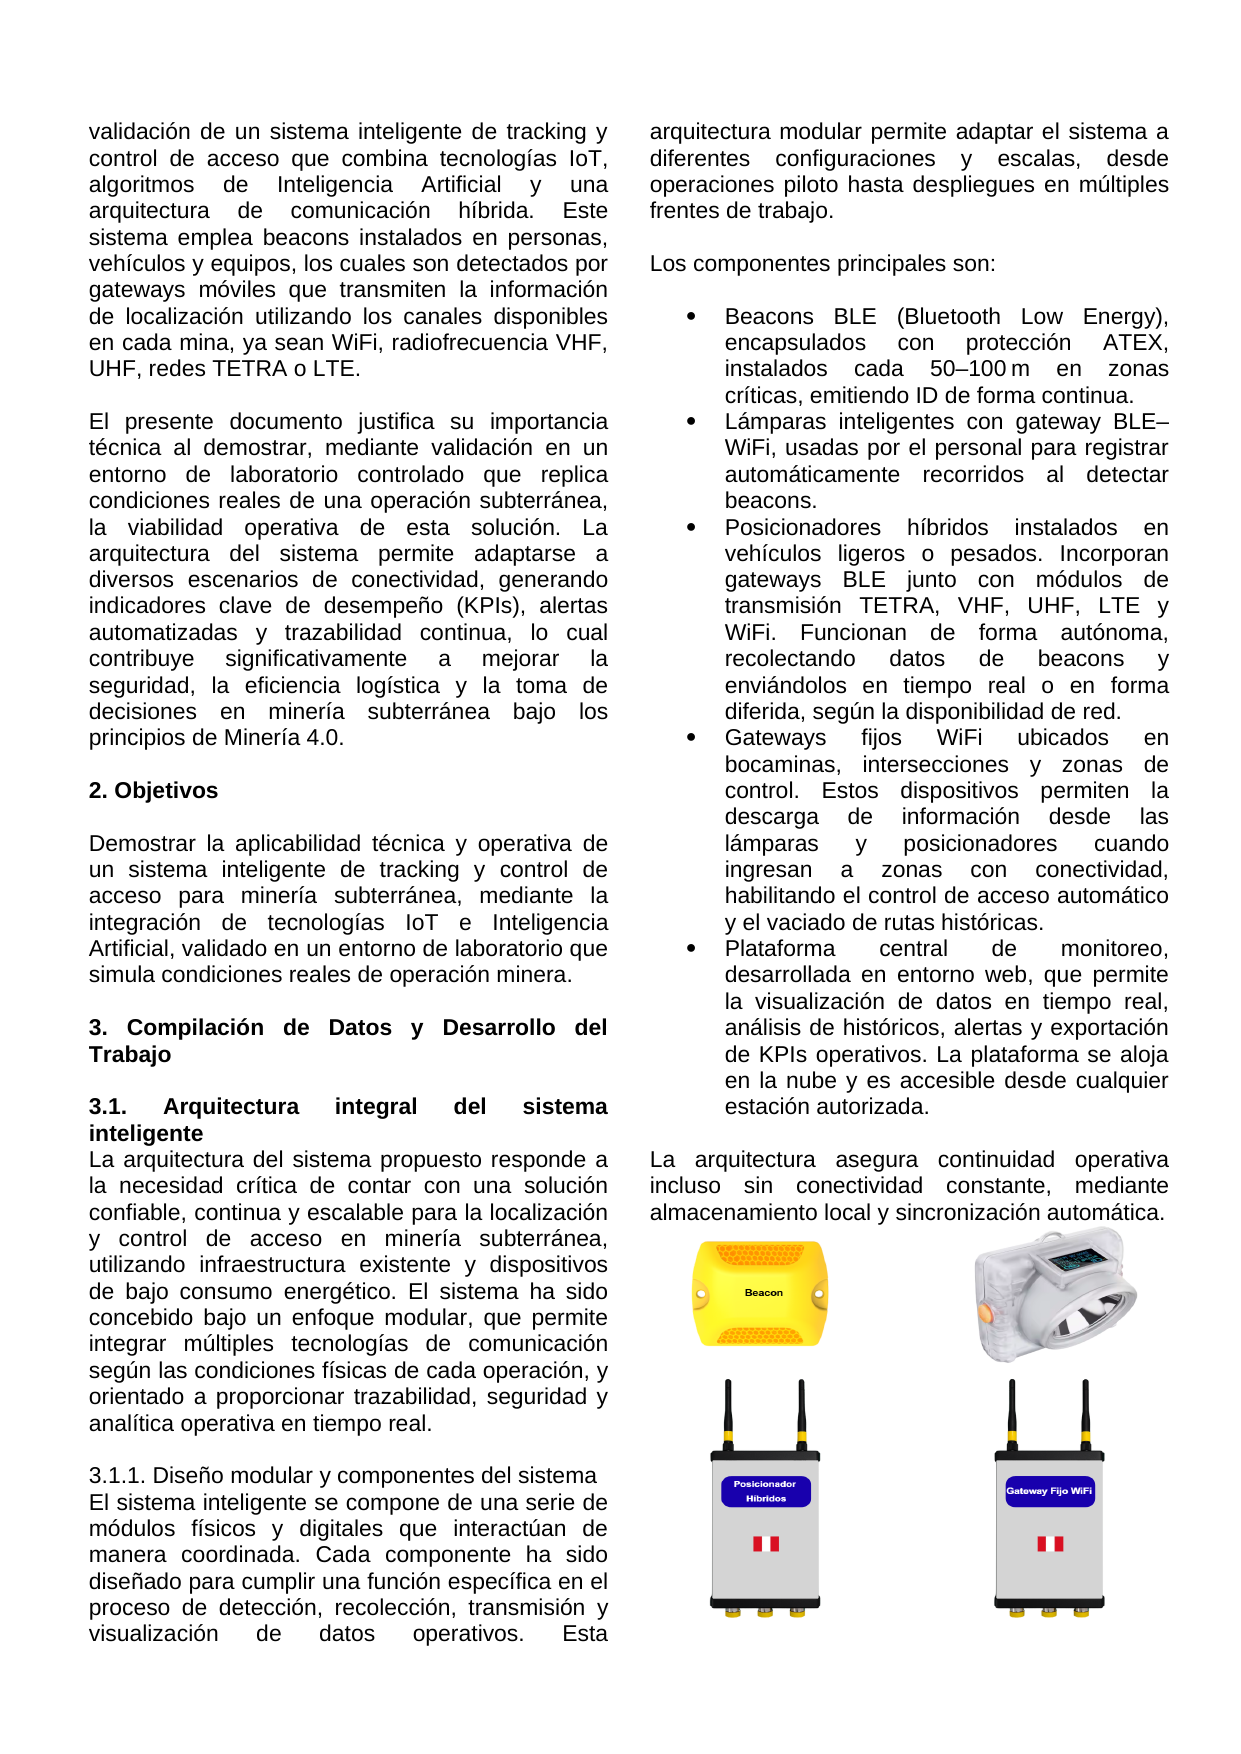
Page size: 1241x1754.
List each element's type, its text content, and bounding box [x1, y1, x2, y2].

list Lámparas inteligentes con gateway BLE–WiFi, usadas por el personal para registrar automáticamente recorridos al detectar beacons. [687, 408, 1169, 513]
text El presente documento justifica su importancia técnica al demostrar, mediante validación en un entorno de laboratorio controlado que replica condiciones reales de una operación subterránea, la viabilidad operativa de esta solución. La arquitectura del sistema permite adaptarse a diversos escenarios de conectividad, generando indicadores clave de desempeño (KPIs), alertas automatizadas y trazabilidad continua, lo cual contribuye significativamente a mejorar la seguridad, la eficiencia logística y la toma de decisiones en minería subterránea bajo los principios de Minería 4.0. [89, 408, 608, 751]
text Demostrar la aplicabilidad técnica y operativa de un sistema inteligente de tracking y control de acceso para minería subterránea, mediante la integración de tecnologías IoT e Inteligencia Artificial, validado en un entorno de laboratorio que simula condiciones reales de operación minera. [89, 830, 608, 988]
text El sistema inteligente se compone de una serie de módulos físicos y digitales que interactúan de manera coordinada. Cada componente ha sido diseñado para cumplir una función específica en el proceso de detección, recolección, transmisión y visualización de datos operativos. Esta arquitectura modular permite adaptar el sistema a diferentes configuraciones y escalas, desde operaciones piloto hasta despliegues en múltiples frentes de trabajo. [649, 118, 1169, 223]
text 3.1. Arquitectura integral del sistema inteligente [89, 1093, 608, 1146]
list Plataforma central de monitoreo, desarrollada en entorno web, que permite la visualización de datos en tiempo real, análisis de históricos, alertas y exportación de KPIs operativos. La plataforma se aloja en la nube y es accesible desde cualquier estación autorizada. [687, 935, 1169, 1119]
text Los componentes principales son: [649, 250, 1169, 276]
text La arquitectura del sistema propuesto responde a la necesidad crítica de contar con una solución confiable, continua y escalable para la localización y control de acceso en minería subterránea, utilizando infraestructura existente y dispositivos de bajo consumo energético. El sistema ha sido concebido bajo un enfoque modular, que permite integrar múltiples tecnologías de comunicación según las condiciones físicas de cada operación, y orientado a proporcionar trazabilidad, seguridad y analítica operativa en tiempo real. [89, 1146, 608, 1436]
list Beacons BLE (Bluetooth Low Energy), encapsulados con protección ATEX, instalados cada 50–100 m en zonas críticas, emitiendo ID de forma continua. [687, 303, 1169, 408]
text 3.1.1. Diseño modular y componentes del sistema [89, 1462, 608, 1488]
list Posicionadores híbridos instalados en vehículos ligeros o pesados. Incorporan gateways BLE junto con módulos de transmisión TETRA, VHF, UHF, LTE y WiFi. Funcionan de forma autónoma, recolectando datos de beacons y enviándolos en tiempo real o en forma diferida, según la disponibilidad de red. [687, 513, 1169, 724]
list Gateways fijos WiFi ubicados en bocaminas, intersecciones y zonas de control. Estos dispositivos permiten la descarga de información desde las lámparas y posicionadores cuando ingresan a zonas con conectividad, habilitando el control de acceso automático y el vaciado de rutas históricas. [687, 724, 1169, 935]
text El sistema inteligente se compone de una serie de módulos físicos y digitales que interactúan de manera coordinada. Cada componente ha sido diseñado para cumplir una función específica en el proceso de detección, recolección, transmisión y visualización de datos operativos. Esta arquitectura modular permite adaptar el sistema a diferentes configuraciones y escalas, desde operaciones piloto hasta despliegues en múltiples frentes de trabajo. [89, 1488, 608, 1647]
text 3. Compilación de Datos y Desarrollo del Trabajo [89, 1014, 608, 1067]
text La arquitectura asegura continuidad operativa incluso sin conectividad constante, mediante almacenamiento local y sincronización automática. [649, 1146, 1169, 1225]
text 2. Objetivos [89, 777, 608, 803]
picture [649, 1225, 1169, 1619]
